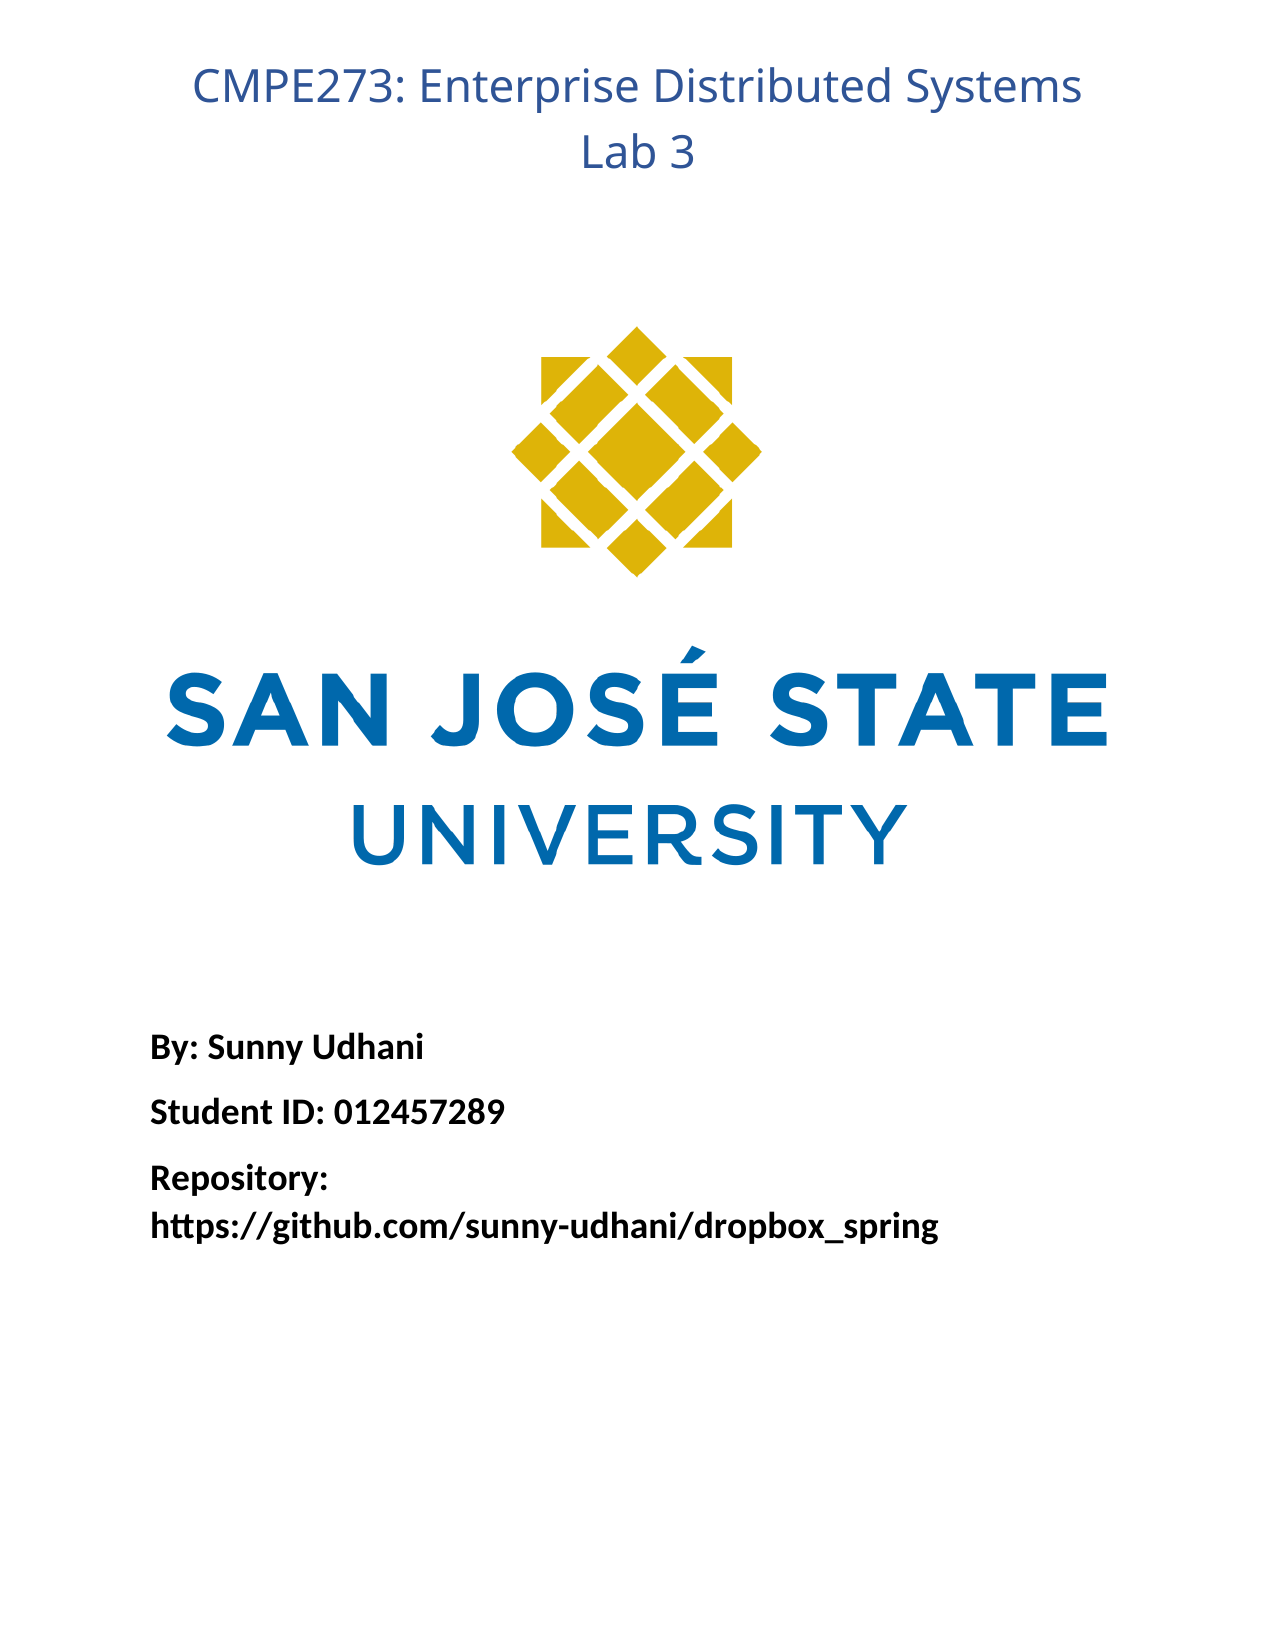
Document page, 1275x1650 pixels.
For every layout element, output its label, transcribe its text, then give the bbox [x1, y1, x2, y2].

text Repository: https://github.com/sunny-udhani/dropbox_spring [150, 1153, 1125, 1248]
text By: Sunny Udhani [150, 1023, 1125, 1069]
text Student ID: 012457289 [150, 1088, 1125, 1134]
picture [150, 315, 1125, 875]
subtitle CMPE273: Enterprise Distributed Systems Lab 3 [150, 53, 1125, 182]
